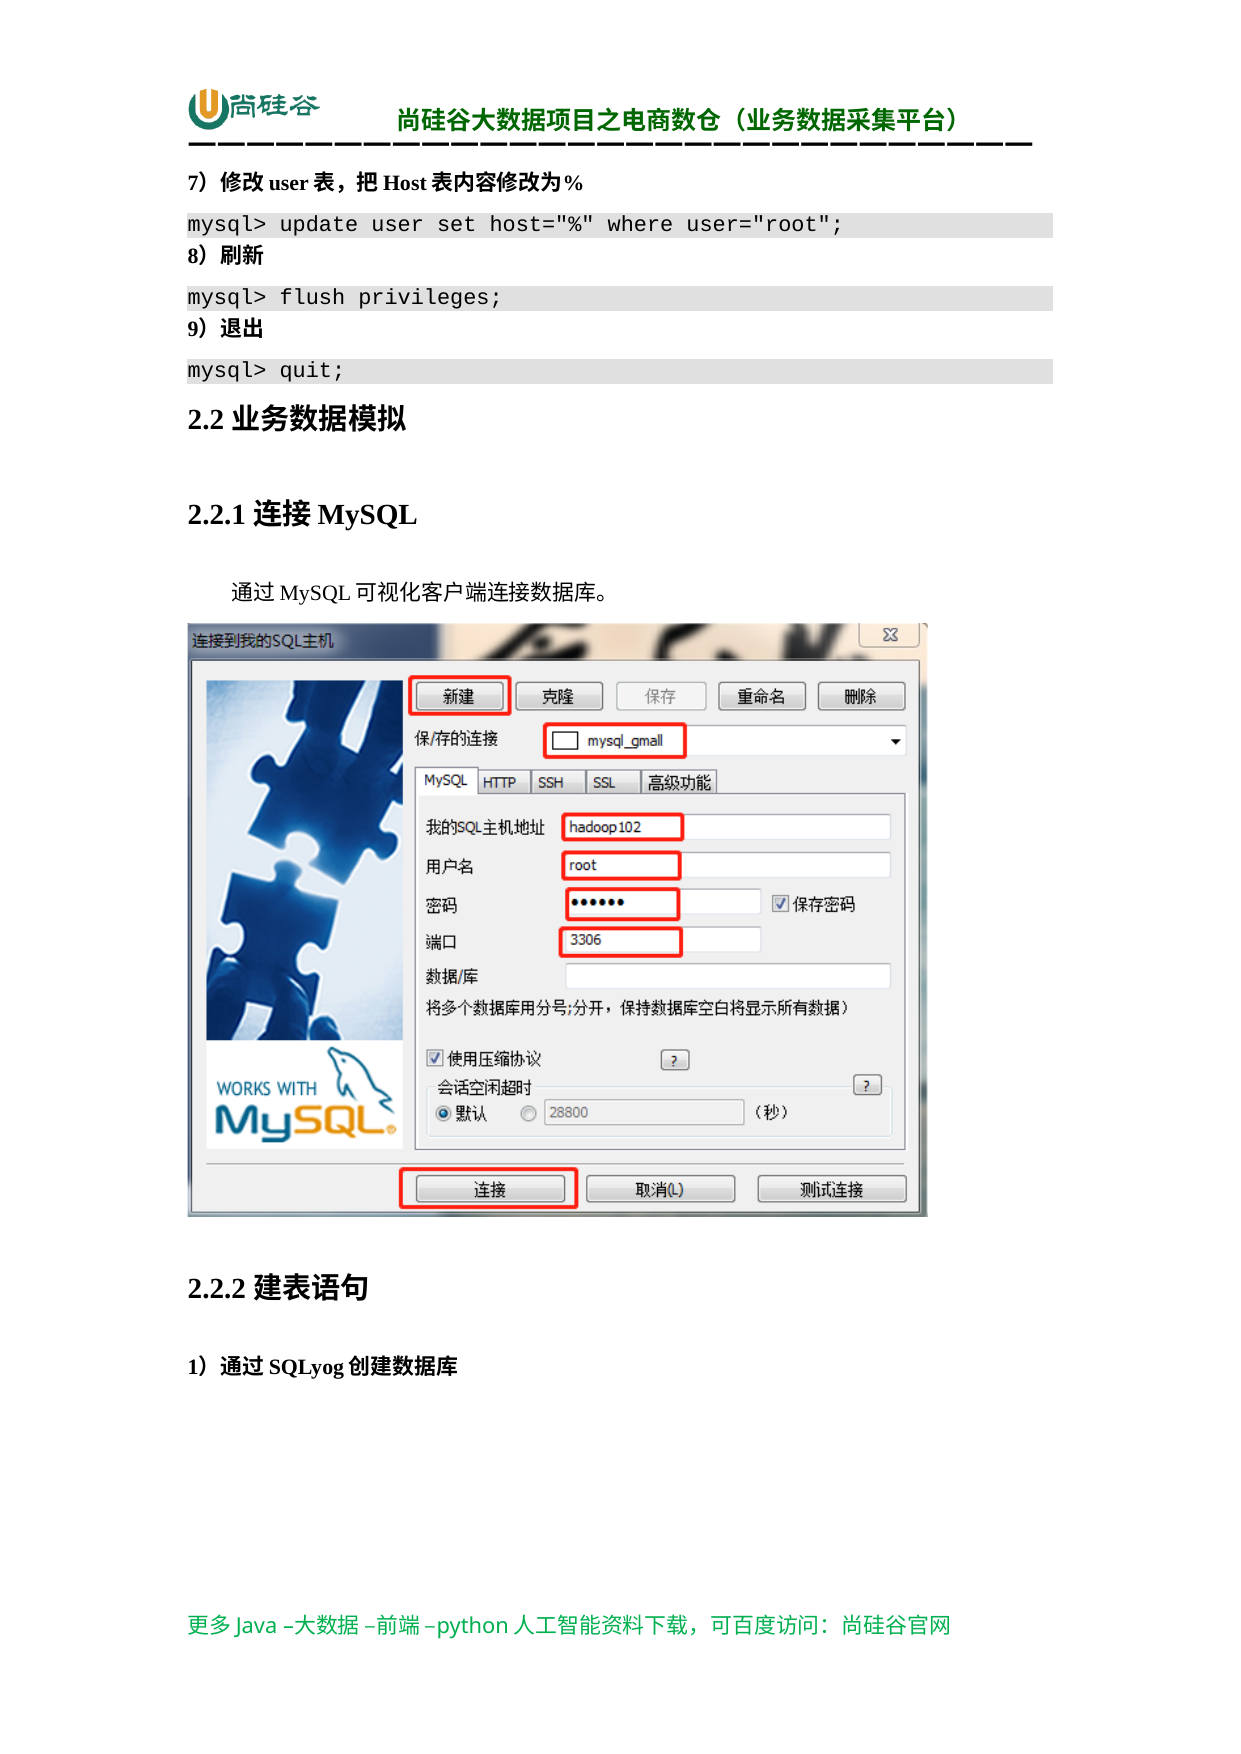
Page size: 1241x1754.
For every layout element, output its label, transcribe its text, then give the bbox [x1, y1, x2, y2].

text 8）刷新 [187, 238, 1053, 270]
text mysql> flush privileges; [187, 286, 1053, 311]
subtitle 2.2.1 连接MySQL [187, 479, 1053, 544]
text 7）修改user表，把Host表内容修改为% [187, 165, 1053, 197]
text 通过MySQL可视化客户端连接数据库。 [187, 575, 1053, 607]
subtitle 2.2 业务数据模拟 [187, 384, 1053, 449]
text mysql> quit; [187, 359, 1053, 384]
picture [187, 88, 320, 130]
subtitle 2.2.2 建表语句 [187, 1253, 1053, 1318]
text 1）通过SQLyog创建数据库 [187, 1349, 1053, 1381]
text mysql> update user set host="%" where user="root"; [187, 213, 1053, 238]
text 9）退出 [187, 311, 1053, 343]
picture [187, 623, 928, 1217]
